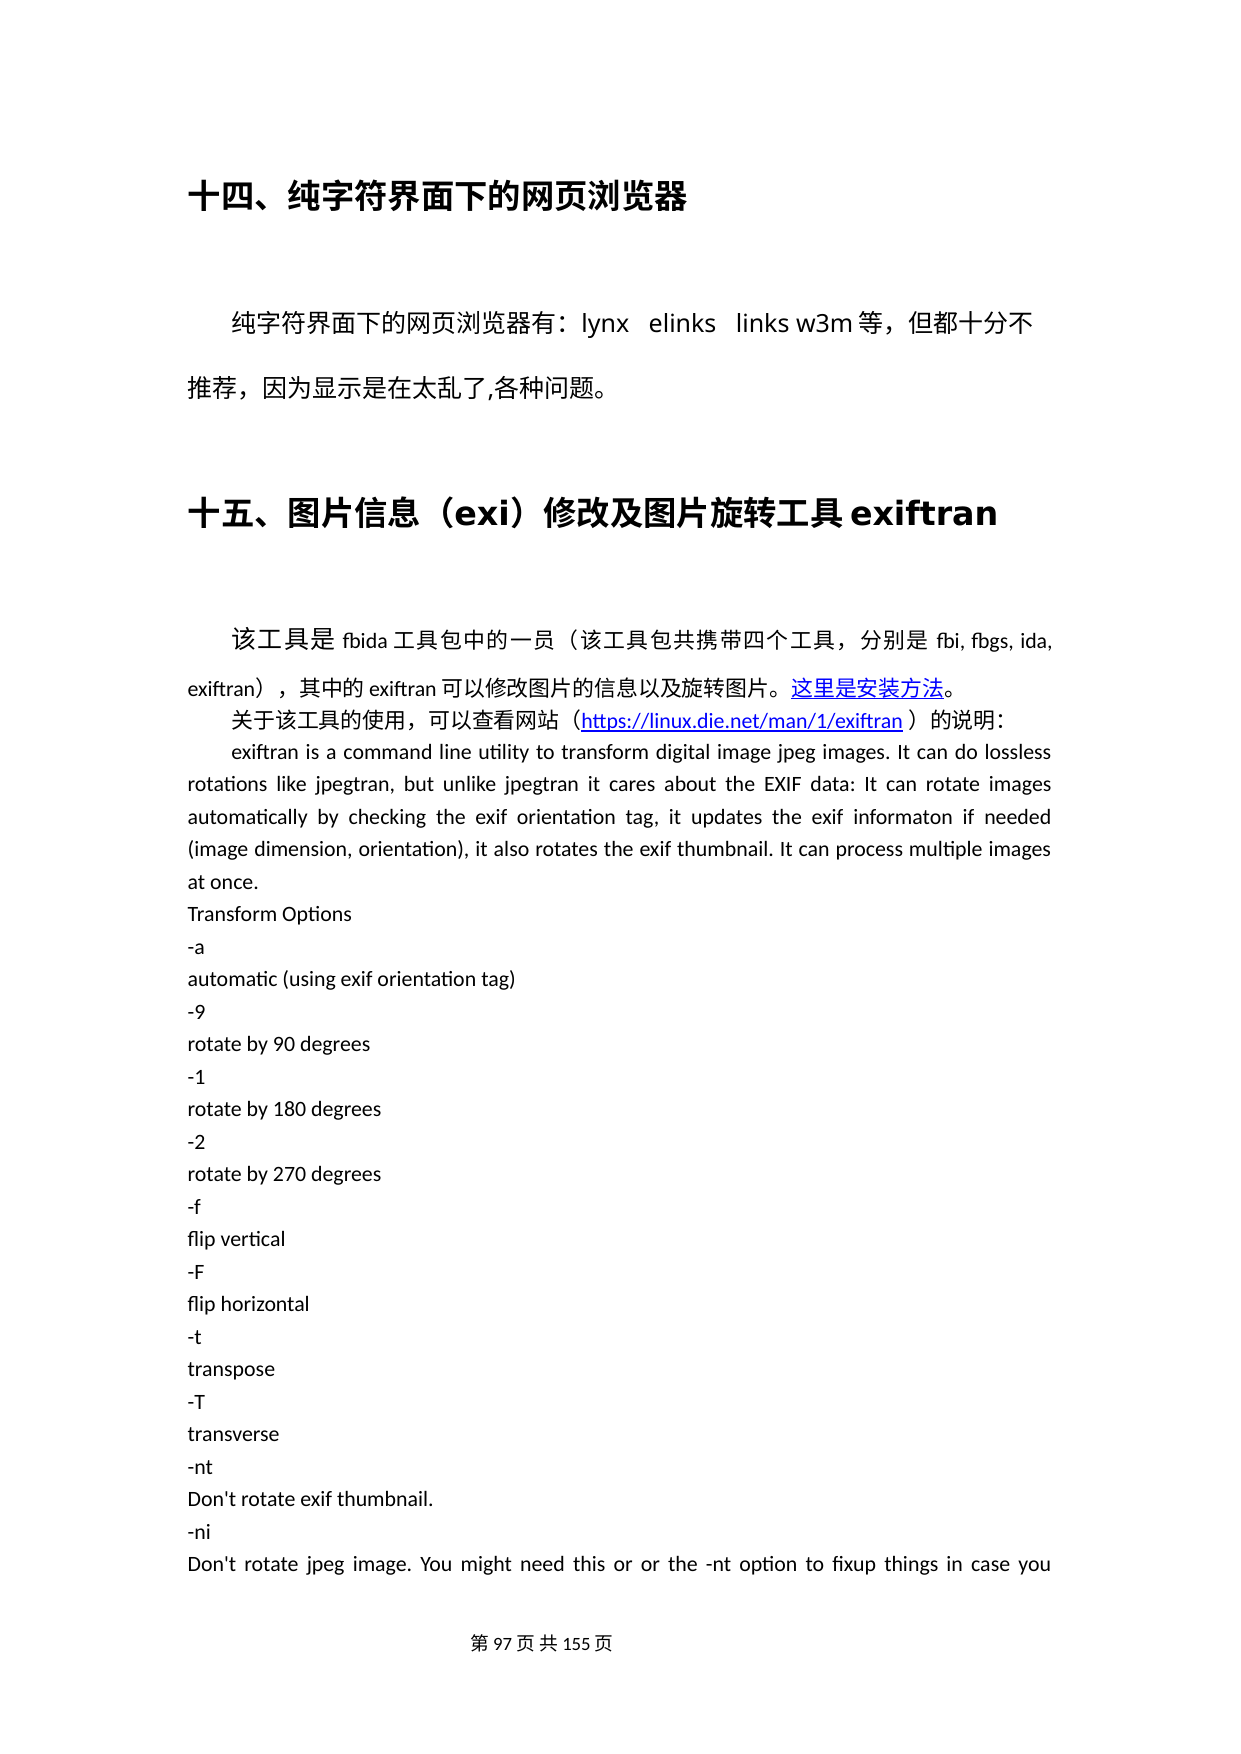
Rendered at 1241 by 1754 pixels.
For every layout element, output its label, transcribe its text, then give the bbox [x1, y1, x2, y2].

text -a [187, 930, 1053, 963]
text -T [187, 1385, 1053, 1418]
text flip horizontal [187, 1288, 1053, 1320]
subtitle 十五、图片信息（exi）修改及图片旋转工具exiftran [187, 478, 1053, 543]
text Don't rotate exif thumbnail. [187, 1483, 1053, 1515]
text rotate by 90 degrees [187, 1028, 1053, 1060]
text exiftran is a command line utility to transform digital image jpeg images. It can do lossless rotations like jpegtran, but unlike jpegtran it cares about the EXIF data: It can rotate images automatically by checking the exif orientation tag, it updates the exif informaton if needed (image dimension, orientation), it also rotates the exif thumbnail. It can process multiple images at once. [187, 735, 1053, 898]
subtitle 十四、纯字符界面下的网页浏览器 [187, 162, 1053, 227]
text -nt [187, 1450, 1053, 1483]
text Transform Options [187, 898, 1053, 930]
text flip vertical [187, 1223, 1053, 1255]
text -t [187, 1320, 1053, 1353]
text 纯字符界面下的网页浏览器有：lynx elinks links w3m等，但都十分不推荐，因为显示是在太乱了,各种问题。 [187, 289, 1053, 419]
text transpose [187, 1353, 1053, 1385]
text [187, 1548, 1053, 1580]
text 该工具是fbida工具包中的一员（该工具包共携带四个工具，分别是fbi, fbgs, ida, exiftran），其中的exiftran可以修改图片的信息以及旋转图片。这里是安装方法。 [187, 605, 1053, 703]
text -f [187, 1190, 1053, 1223]
text -1 [187, 1060, 1053, 1093]
text -9 [187, 995, 1053, 1028]
text rotate by 270 degrees [187, 1158, 1053, 1190]
text -F [187, 1255, 1053, 1288]
text transverse [187, 1418, 1053, 1450]
text automatic (using exif orientation tag) [187, 963, 1053, 995]
text rotate by 180 degrees [187, 1093, 1053, 1125]
text -2 [187, 1125, 1053, 1158]
text -ni [187, 1515, 1053, 1548]
text 关于该工具的使用，可以查看网站（https://linux.die.net/man/1/exiftran ）的说明： [187, 703, 1053, 735]
